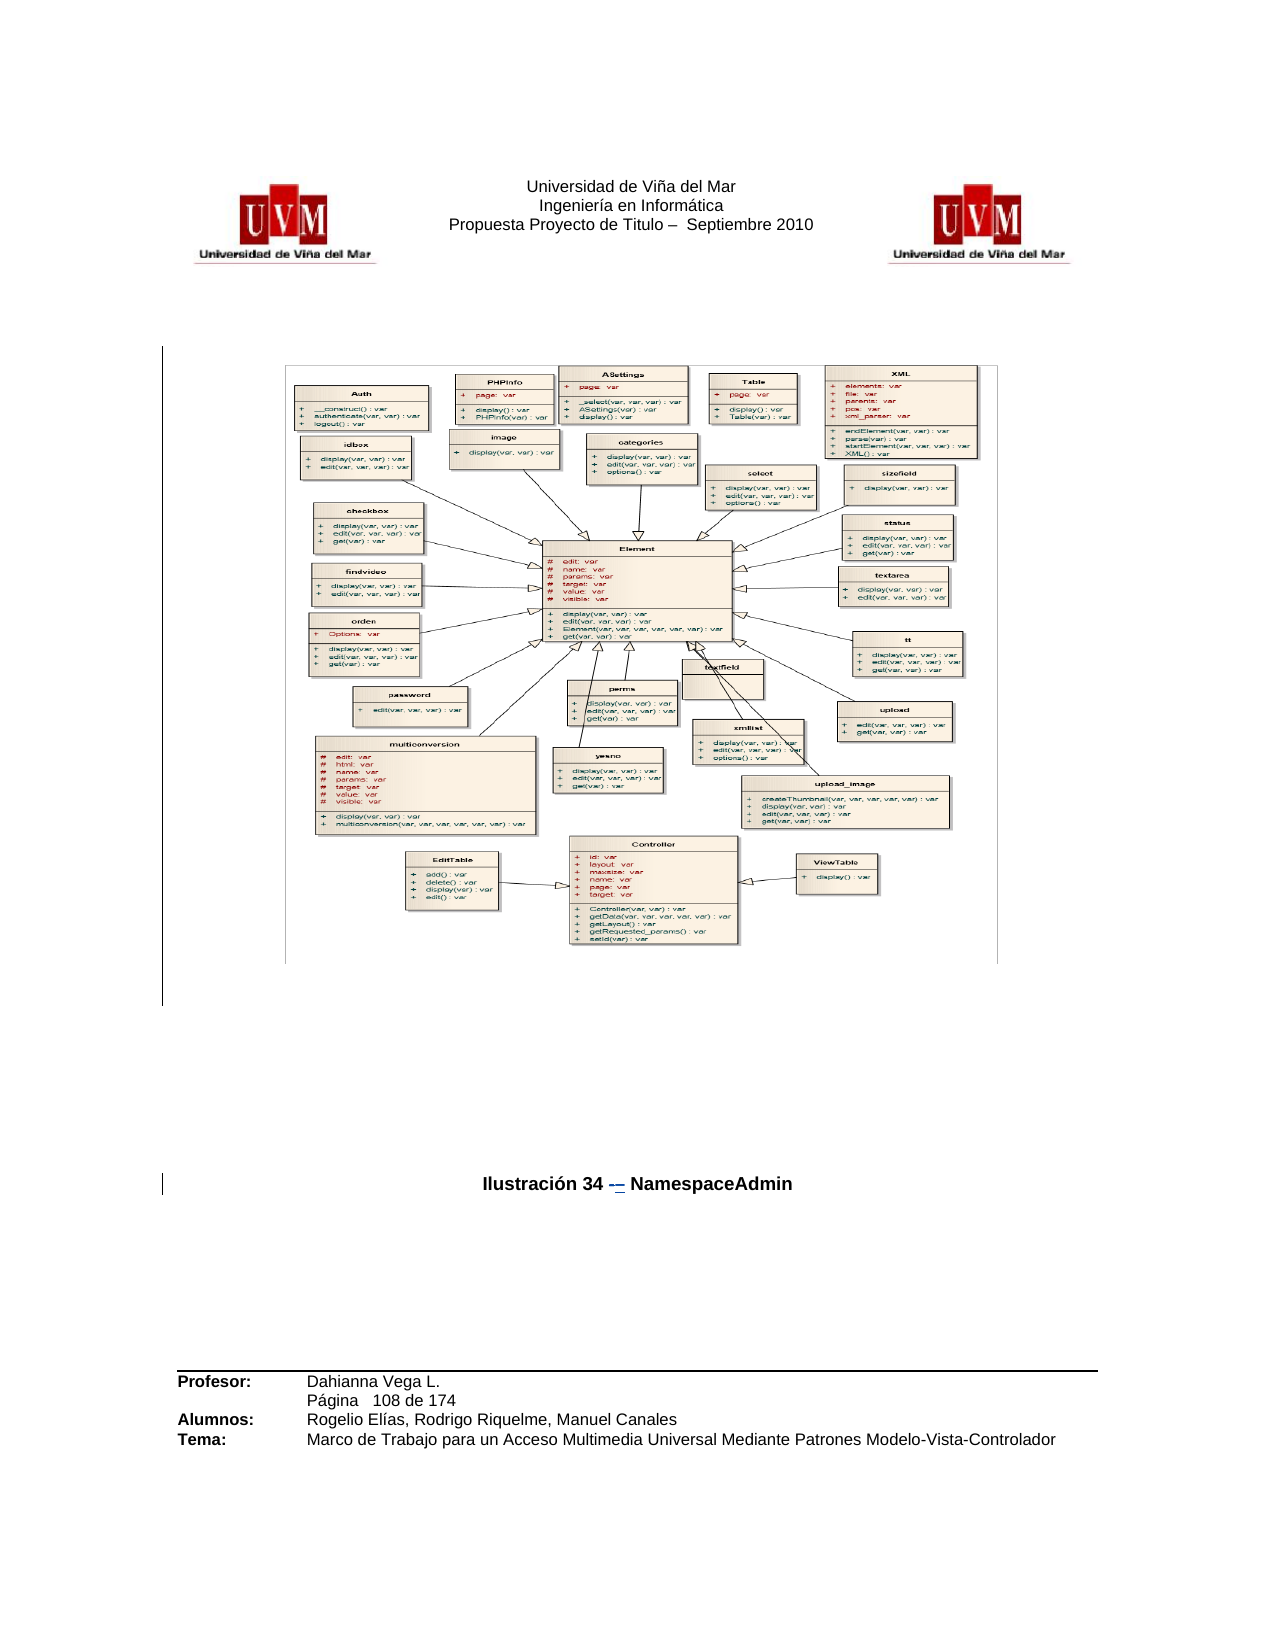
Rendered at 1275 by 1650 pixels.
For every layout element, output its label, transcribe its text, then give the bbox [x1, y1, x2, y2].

picture [177, 176, 390, 267]
text Ilustración NamespaceAdmin [177, 1173, 1098, 1195]
picture [871, 176, 1084, 267]
picture [255, 346, 1020, 978]
